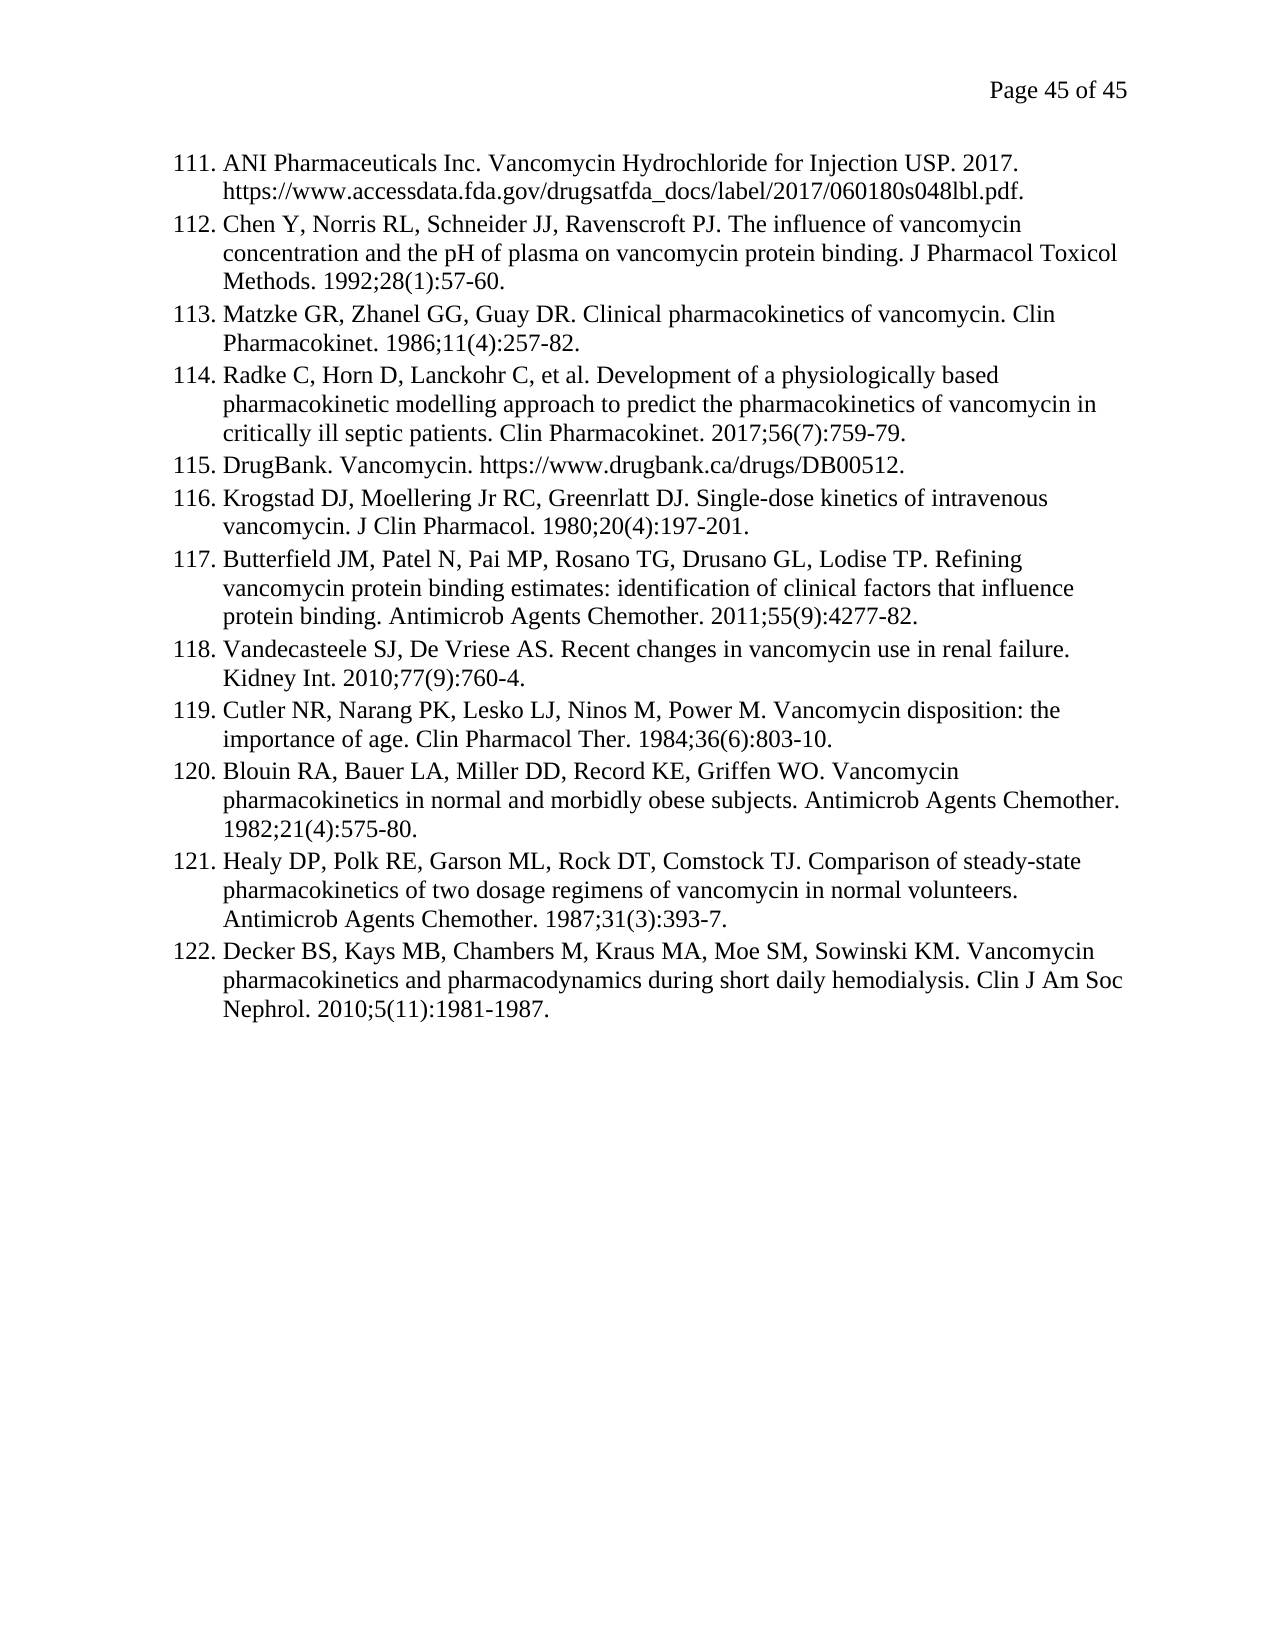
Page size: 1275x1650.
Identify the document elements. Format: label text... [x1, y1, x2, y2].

list Cutler NR, Narang PK, Lesko LJ, Ninos M, Power M. Vancomycin disposition: the importance of age. Clin Pharmacol Ther. 1984;36(6):803-10. [173, 695, 1127, 753]
list Chen Y, Norris RL, Schneider JJ, Ravenscroft PJ. The influence of vancomycin concentration and the pH of plasma on vancomycin protein binding. J Pharmacol Toxicol Methods. 1992;28(1):57-60. [173, 209, 1127, 295]
list Vandecasteele SJ, De Vriese AS. Recent changes in vancomycin use in renal failure. Kidney Int. 2010;77(9):760-4. [173, 634, 1127, 691]
list DrugBank. Vancomycin. https://www.drugbank.ca/drugs/DB00512. [173, 450, 1127, 479]
list ANI Pharmaceuticals Inc. Vancomycin Hydrochloride for Injection USP. 2017. https://www.accessdata.fda.gov/drugsatfda_docs/label/2017/060180s048lbl.pdf. [173, 148, 1127, 205]
list Butterfield JM, Patel N, Pai MP, Rosano TG, Drusano GL, Lodise TP. Refining vancomycin protein binding estimates: identification of clinical factors that influence protein binding. Antimicrob Agents Chemother. 2011;55(9):4277-82. [173, 544, 1127, 630]
list Krogstad DJ, Moellering Jr RC, Greenrlatt DJ. Single-dose kinetics of intravenous vancomycin. J Clin Pharmacol. 1980;20(4):197-201. [173, 483, 1127, 540]
list Decker BS, Kays MB, Chambers M, Kraus MA, Moe SM, Sowinski KM. Vancomycin pharmacokinetics and pharmacodynamics during short daily hemodialysis. Clin J Am Soc Nephrol. 2010;5(11):1981-1987. [173, 936, 1127, 1023]
list Matzke GR, Zhanel GG, Guay DR. Clinical pharmacokinetics of vancomycin. Clin Pharmacokinet. 1986;11(4):257-82. [173, 299, 1127, 356]
list Healy DP, Polk RE, Garson ML, Rock DT, Comstock TJ. Comparison of steady-state pharmacokinetics of two dosage regimens of vancomycin in normal volunteers. Antimicrob Agents Chemother. 1987;31(3):393-7. [173, 846, 1127, 933]
list Radke C, Horn D, Lanckohr C, et al. Development of a physiologically based pharmacokinetic modelling approach to predict the pharmacokinetics of vancomycin in critically ill septic patients. Clin Pharmacokinet. 2017;56(7):759-79. [173, 360, 1127, 446]
list Blouin RA, Bauer LA, Miller DD, Record KE, Griffen WO. Vancomycin pharmacokinetics in normal and morbidly obese subjects. Antimicrob Agents Chemother. 1982;21(4):575-80. [173, 756, 1127, 843]
